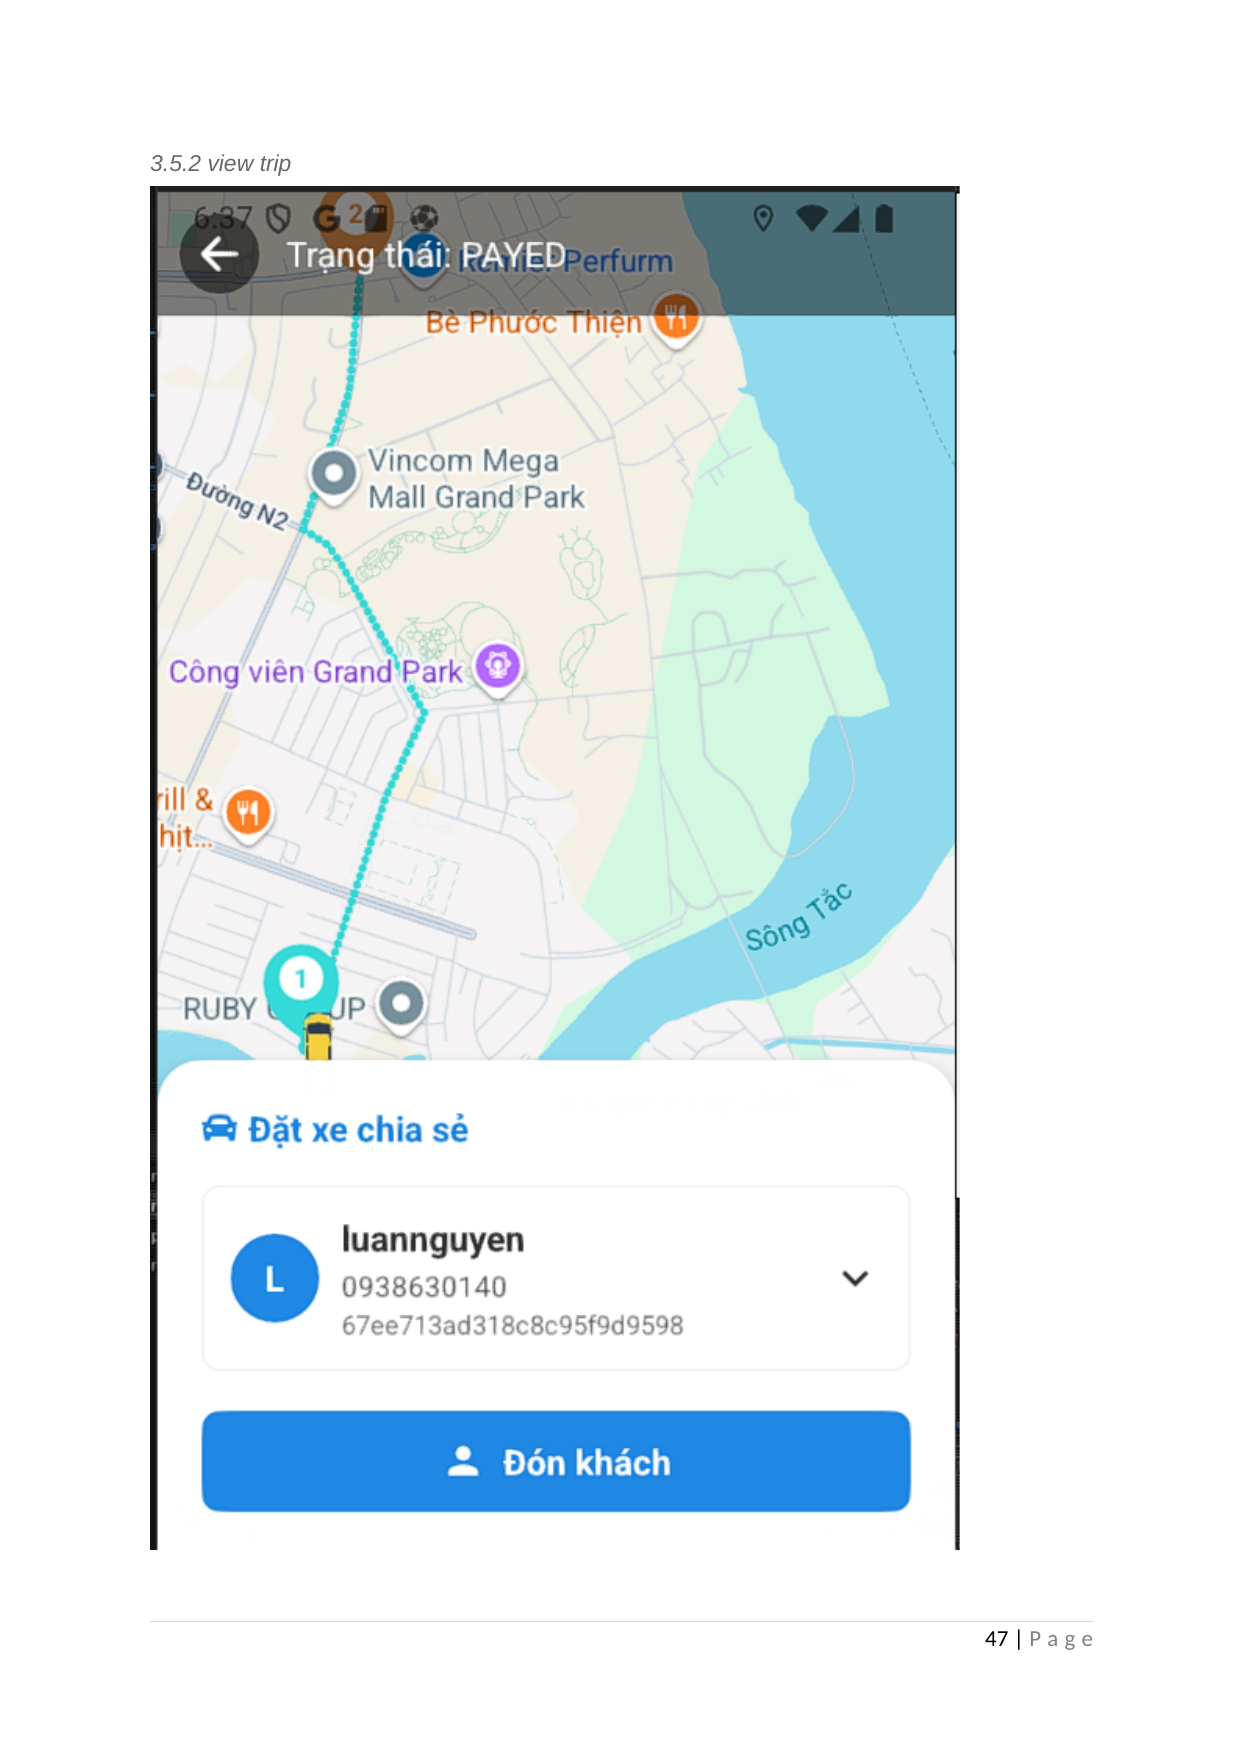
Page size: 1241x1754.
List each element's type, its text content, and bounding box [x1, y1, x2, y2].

subtitle 3.5.2 view trip [150, 150, 1093, 176]
picture [150, 186, 960, 1550]
